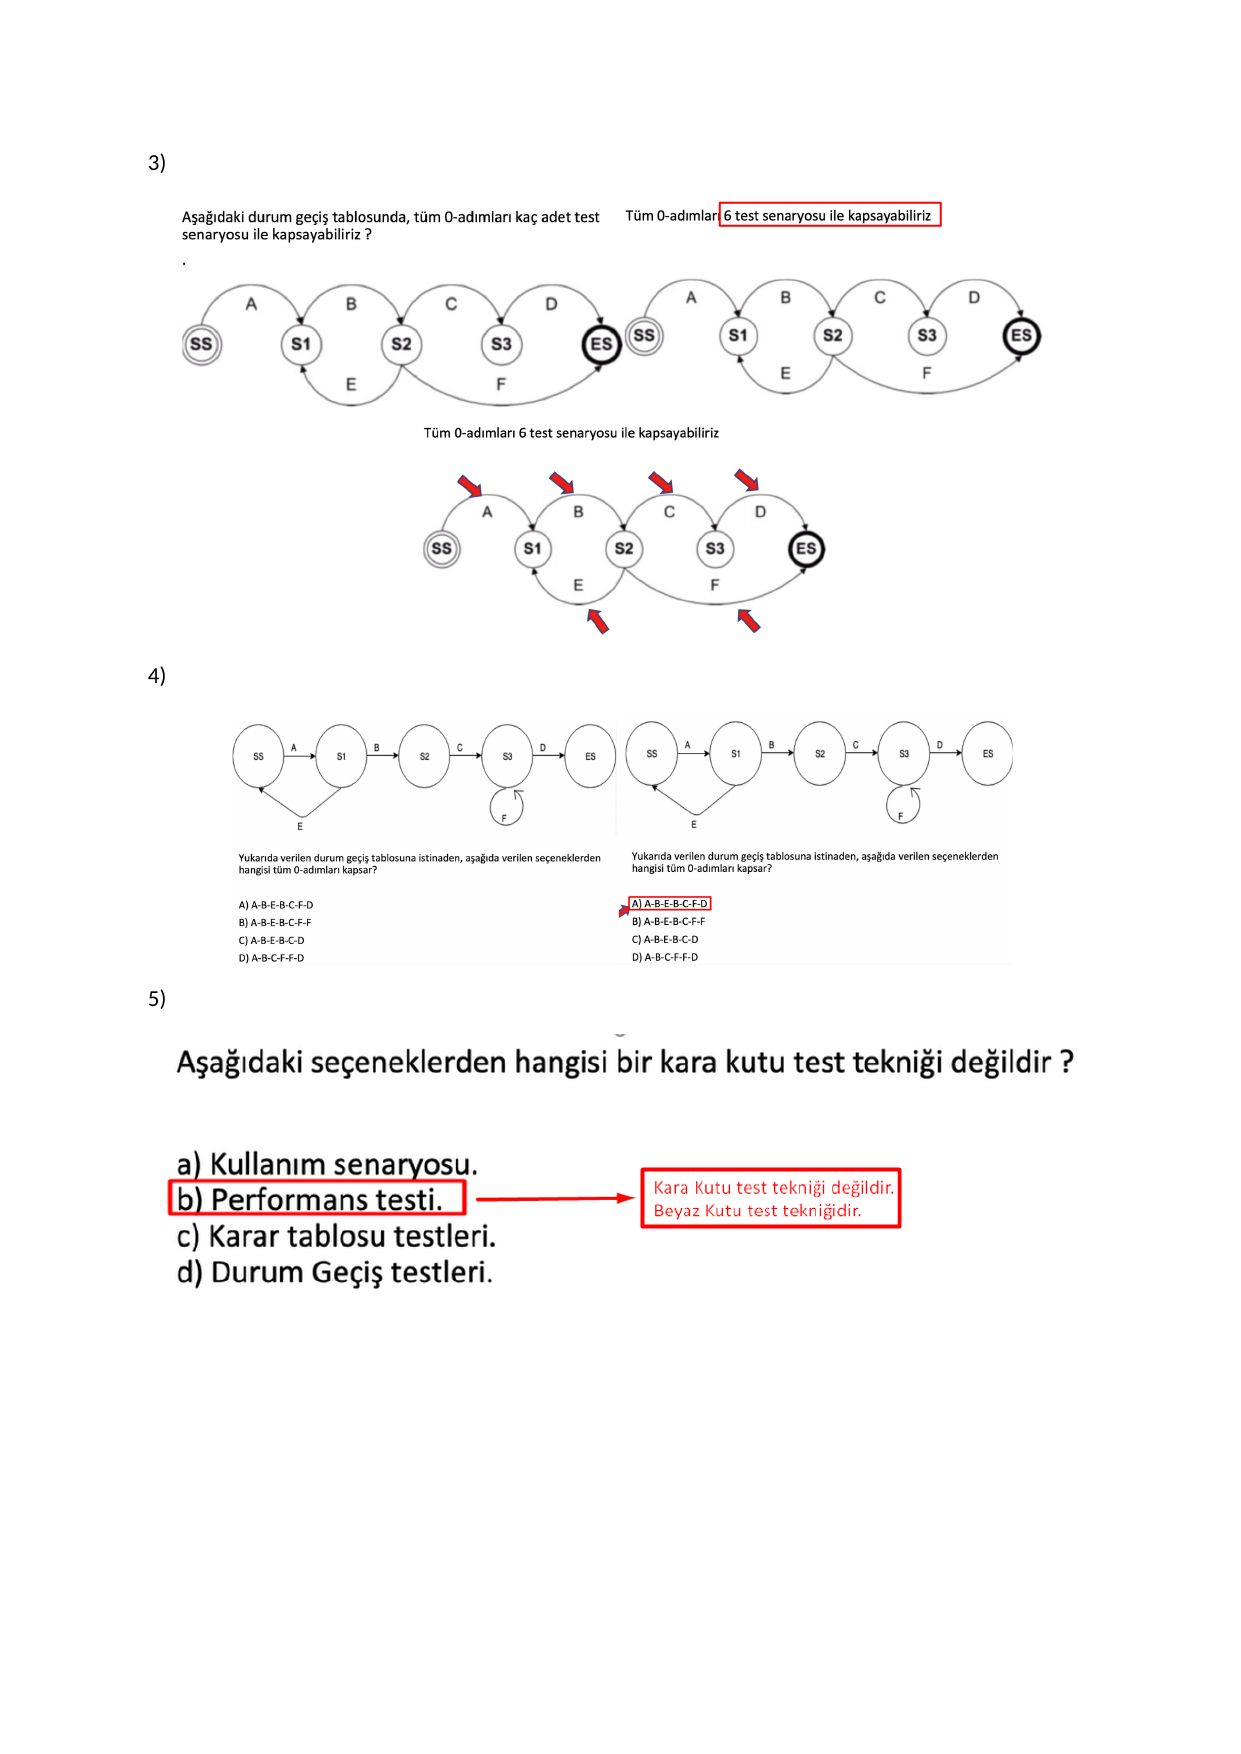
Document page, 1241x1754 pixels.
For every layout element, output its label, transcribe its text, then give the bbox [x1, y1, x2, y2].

picture [182, 194, 1058, 410]
text 3) [148, 148, 1093, 176]
picture [227, 708, 1013, 965]
picture [408, 411, 833, 643]
picture [147, 1030, 1093, 1314]
text 4) [148, 661, 1093, 689]
text 5) [148, 984, 1093, 1012]
